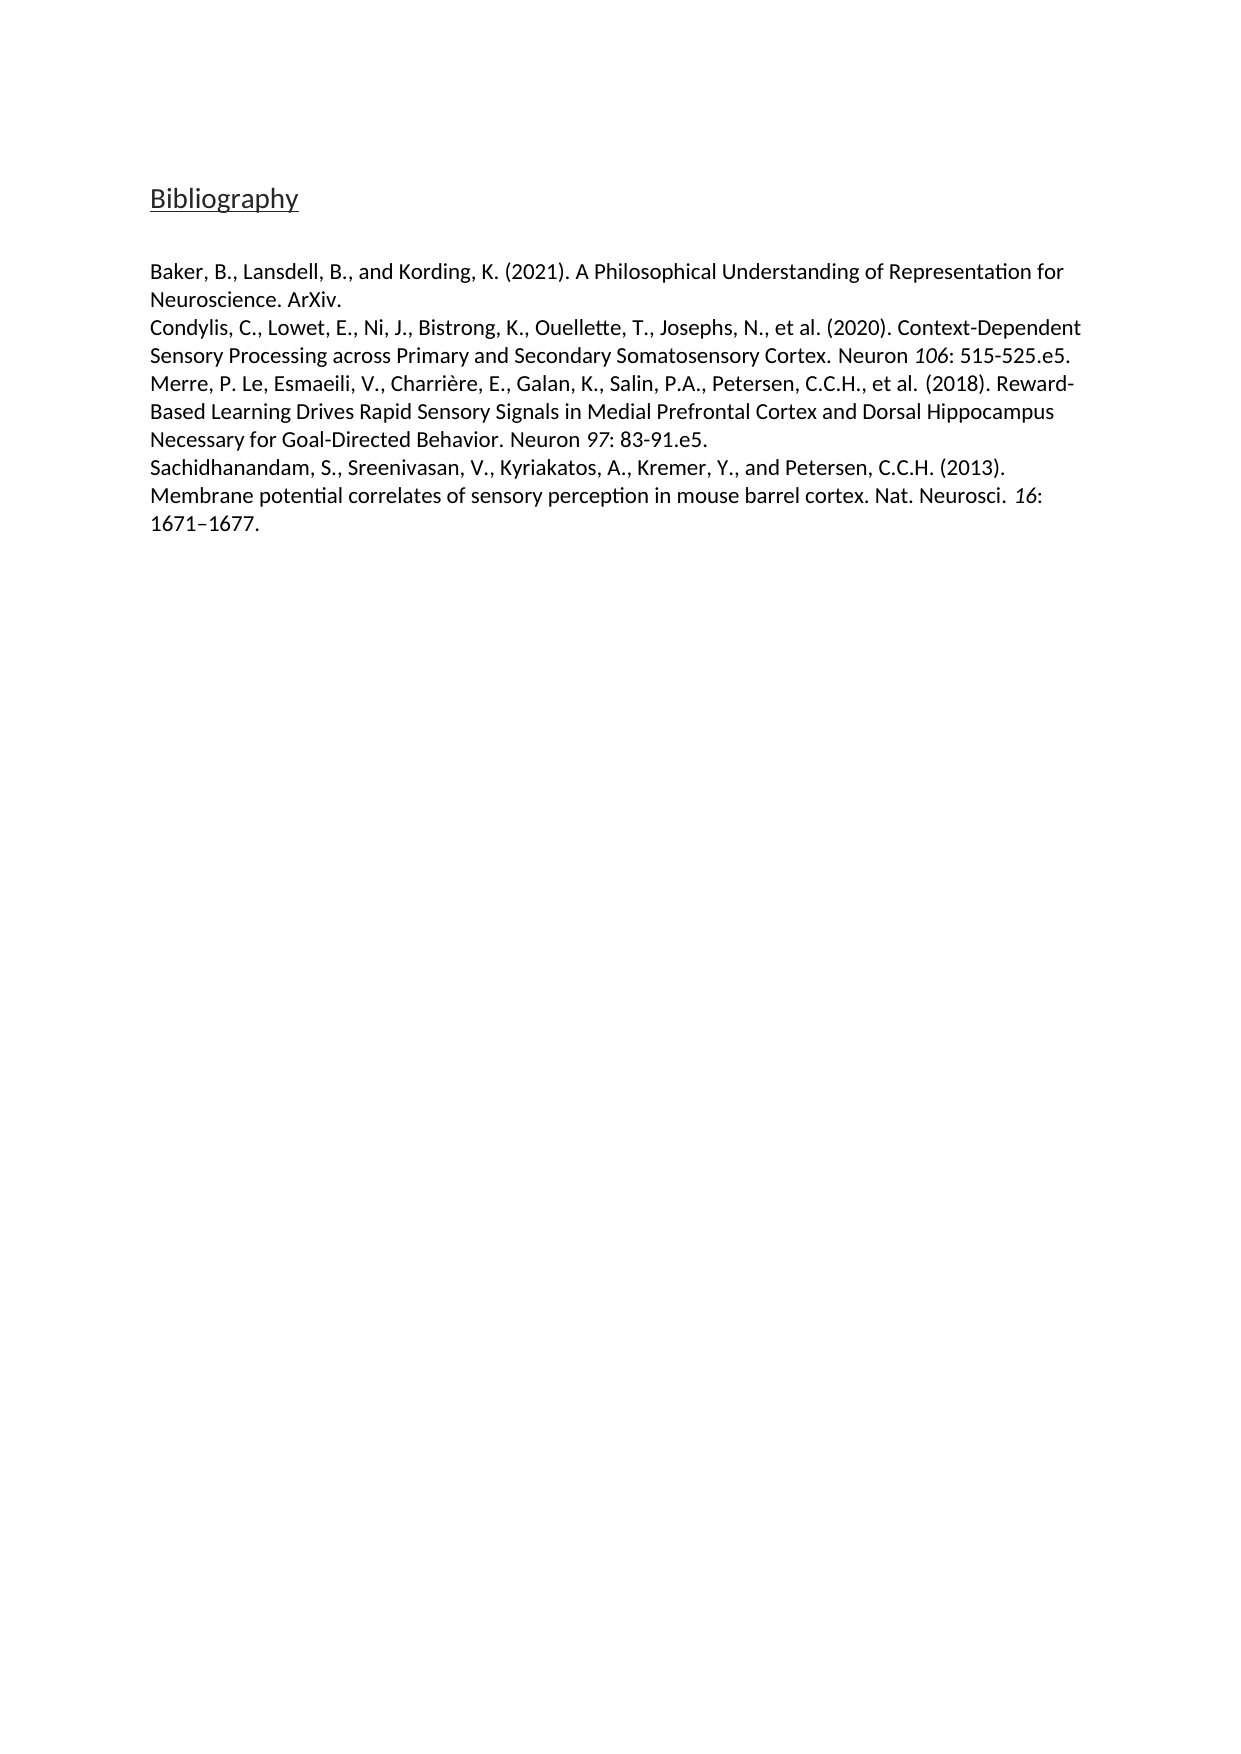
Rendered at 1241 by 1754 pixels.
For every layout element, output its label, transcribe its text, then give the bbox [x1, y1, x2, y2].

text Condylis, C., Lowet, E., Ni, J., Bistrong, K., Ouellette, T., Josephs, N., et al. (2020). Context-Dependent Sensory Processing across Primary and Secondary Somatosensory Cortex. Neuron 106: 515-525.e5. [150, 313, 1090, 369]
text Baker, B., Lansdell, B., and Kording, K. (2021). A Philosophical Understanding of Representation for Neuroscience. ArXiv. [150, 257, 1090, 313]
text Merre, P. Le, Esmaeili, V., Charrière, E., Galan, K., Salin, P.A., Petersen, C.C.H., et al. (2018). Reward-Based Learning Drives Rapid Sensory Signals in Medial Prefrontal Cortex and Dorsal Hippocampus Necessary for Goal-Directed Behavior. Neuron 97: 83-91.e5. [150, 369, 1090, 453]
text Sachidhanandam, S., Sreenivasan, V., Kyriakatos, A., Kremer, Y., and Petersen, C.C.H. (2013). Membrane potential correlates of sensory perception in mouse barrel cortex. Nat. Neurosci. 16: 1671–1677. [150, 453, 1090, 537]
text Bibliography [150, 180, 1090, 216]
